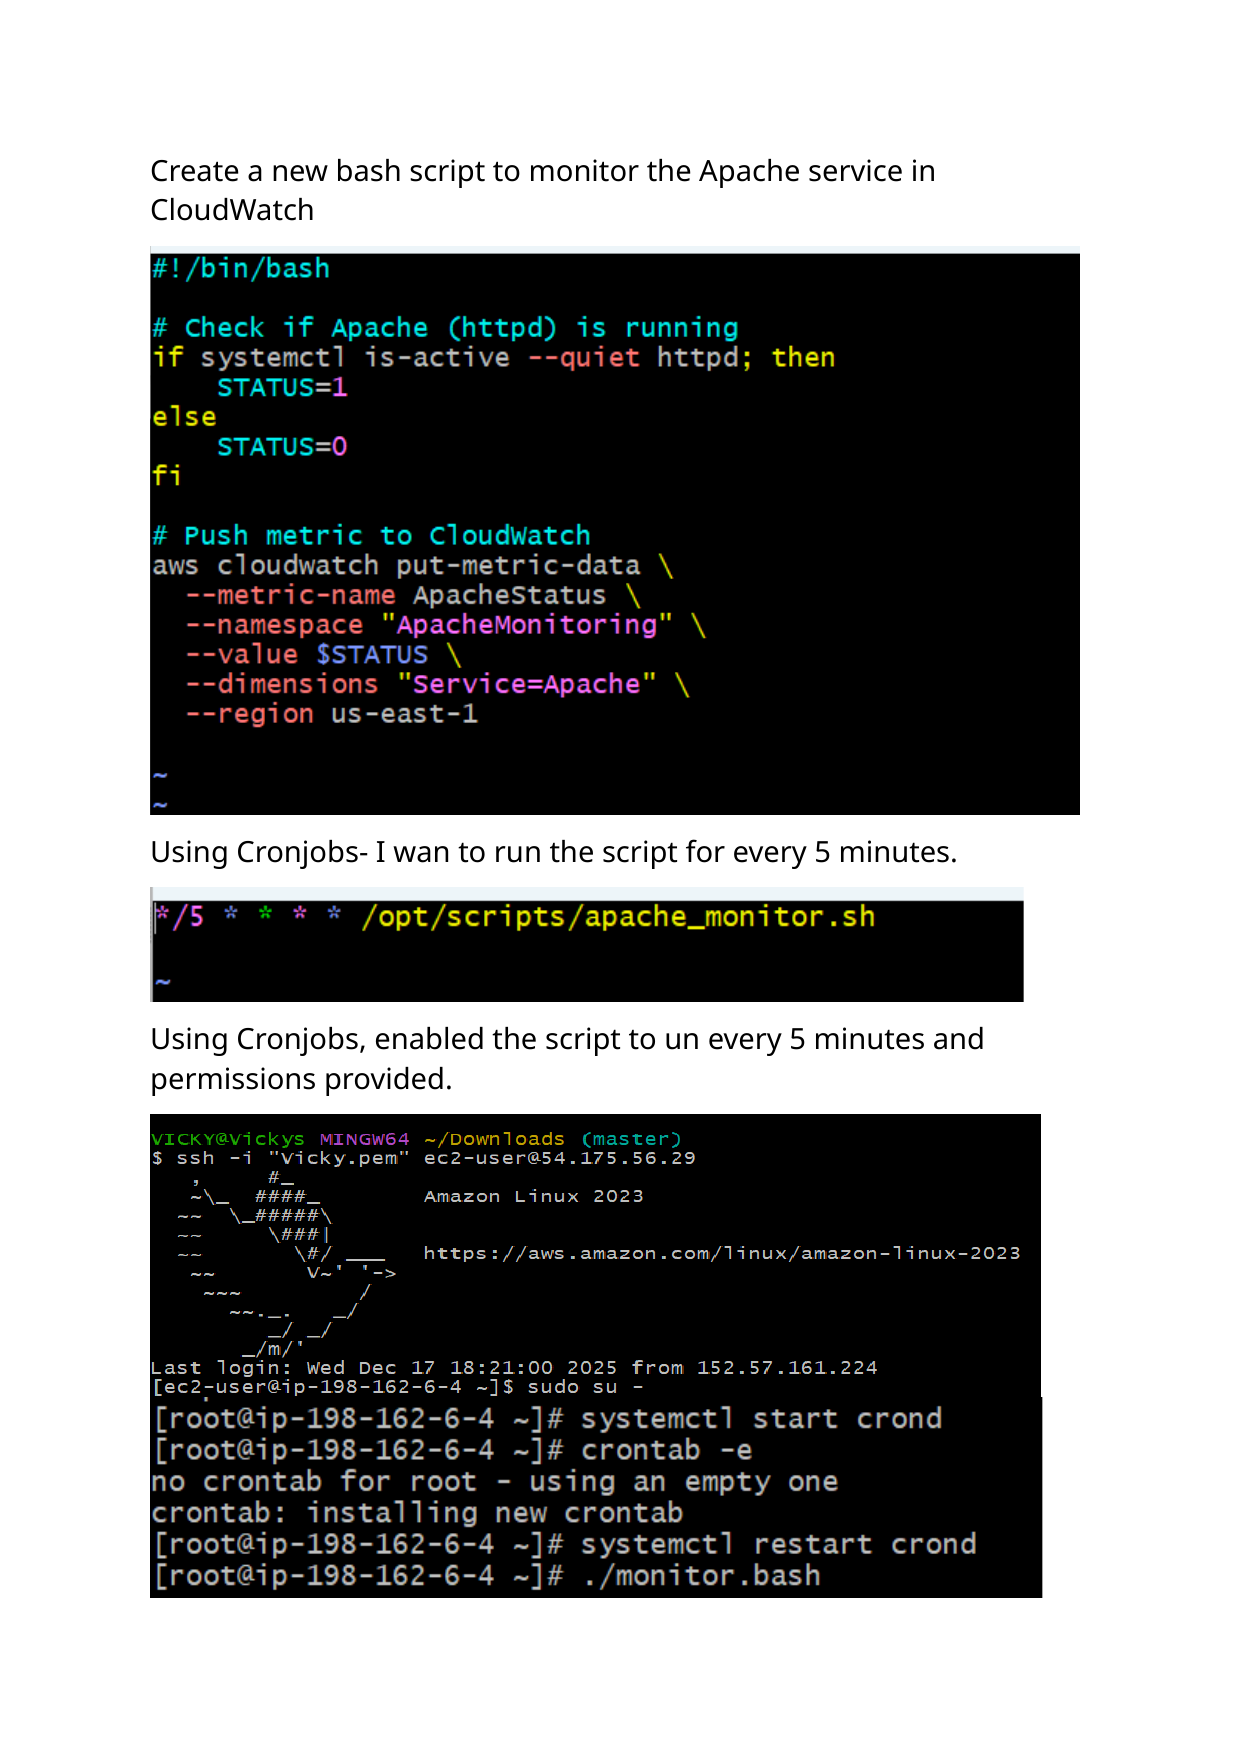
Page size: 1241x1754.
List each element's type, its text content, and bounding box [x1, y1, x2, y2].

text Create a new bash script to monitor the Apache service in CloudWatch [150, 150, 1090, 229]
picture [150, 1114, 1043, 1598]
picture [150, 887, 1024, 1002]
picture [150, 246, 1080, 815]
text Using Cronjobs, enabled the script to un every 5 minutes and permissions provided. [150, 1018, 1090, 1098]
text Using Cronjobs- I wan to run the script for every 5 minutes. [150, 831, 1090, 871]
